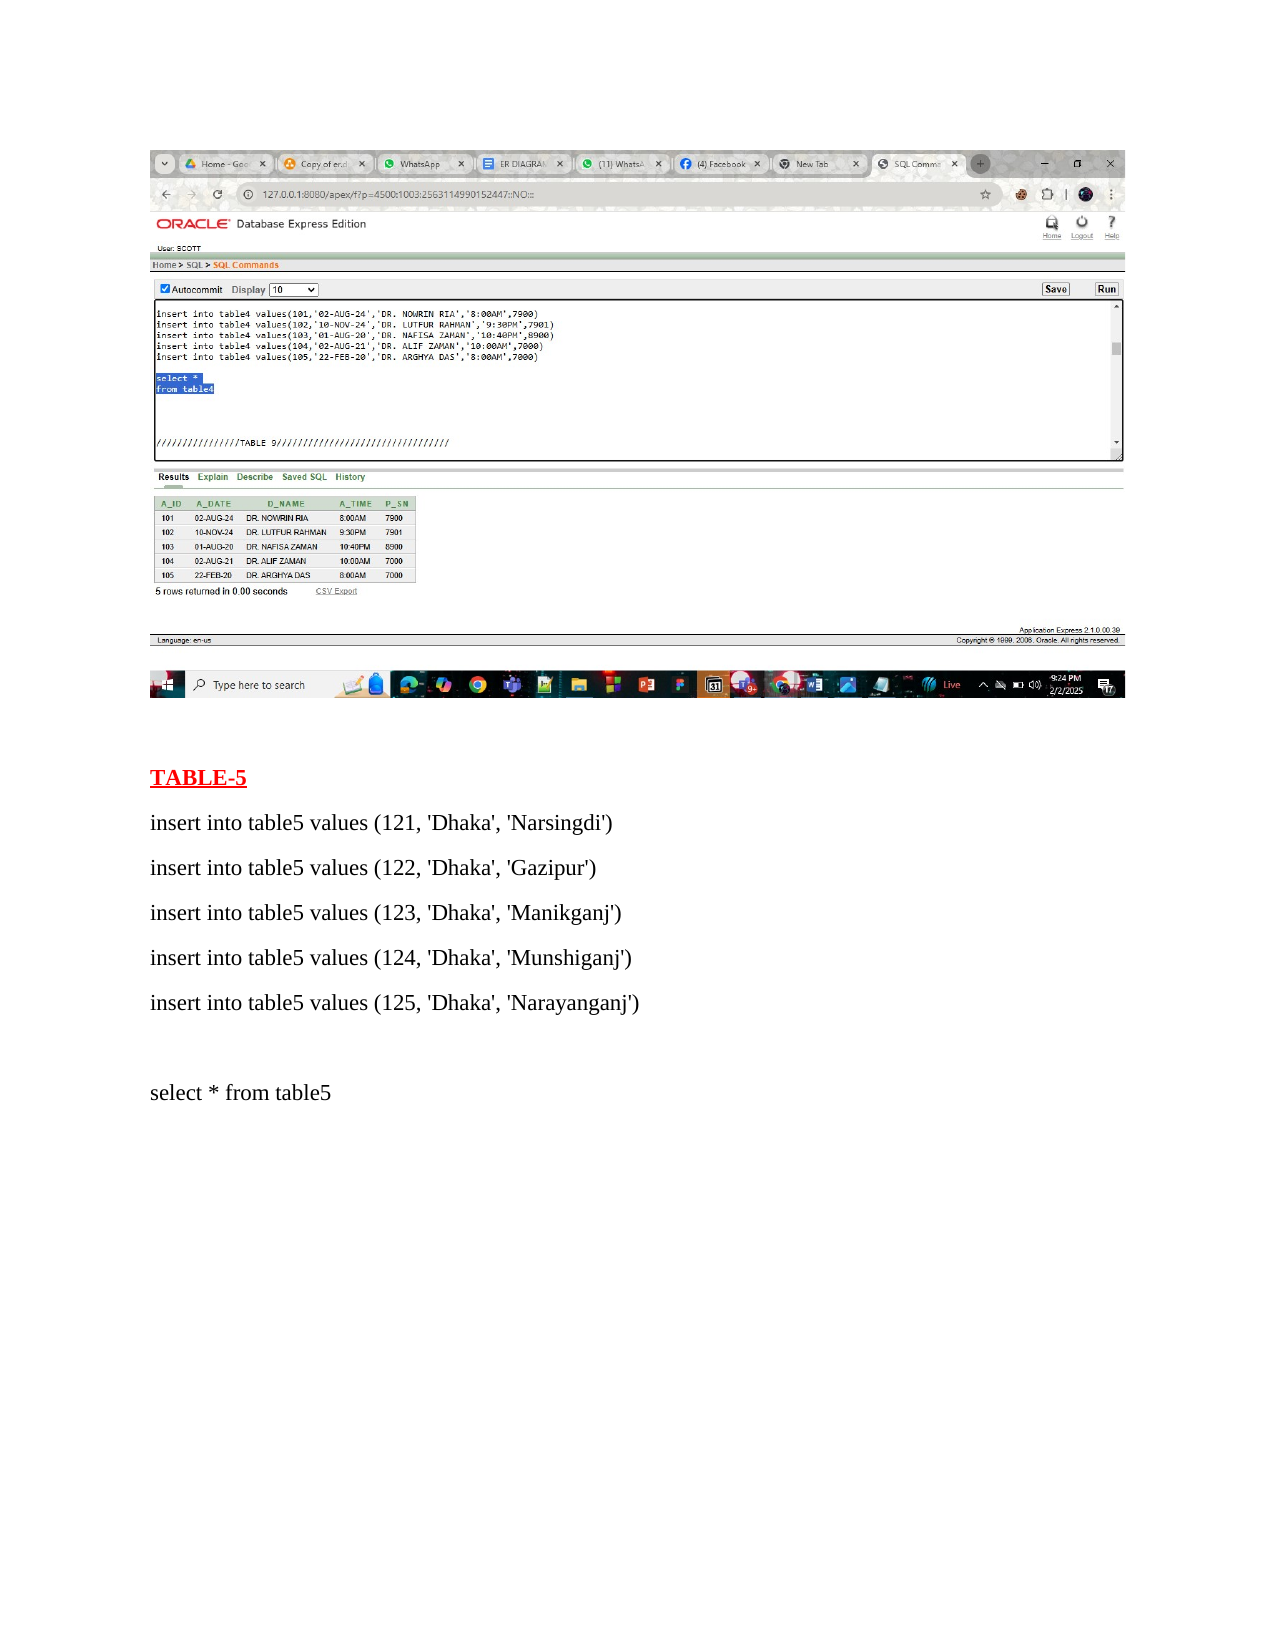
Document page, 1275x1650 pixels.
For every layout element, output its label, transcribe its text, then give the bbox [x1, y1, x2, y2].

text insert into table5 values (123, 'Dhaka', 'Manikganj') [150, 899, 1125, 925]
picture [150, 150, 1125, 698]
text TABLE-5 [150, 763, 1125, 790]
text insert into table5 values (122, 'Dhaka', 'Gazipur') [150, 854, 1125, 880]
text insert into table5 values (125, 'Dhaka', 'Narayanganj') [150, 989, 1125, 1015]
text insert into table5 values (121, 'Dhaka', 'Narsingdi') [150, 809, 1125, 835]
text insert into table5 values (124, 'Dhaka', 'Munshiganj') [150, 944, 1125, 970]
text select * from table5 [150, 1079, 1125, 1106]
